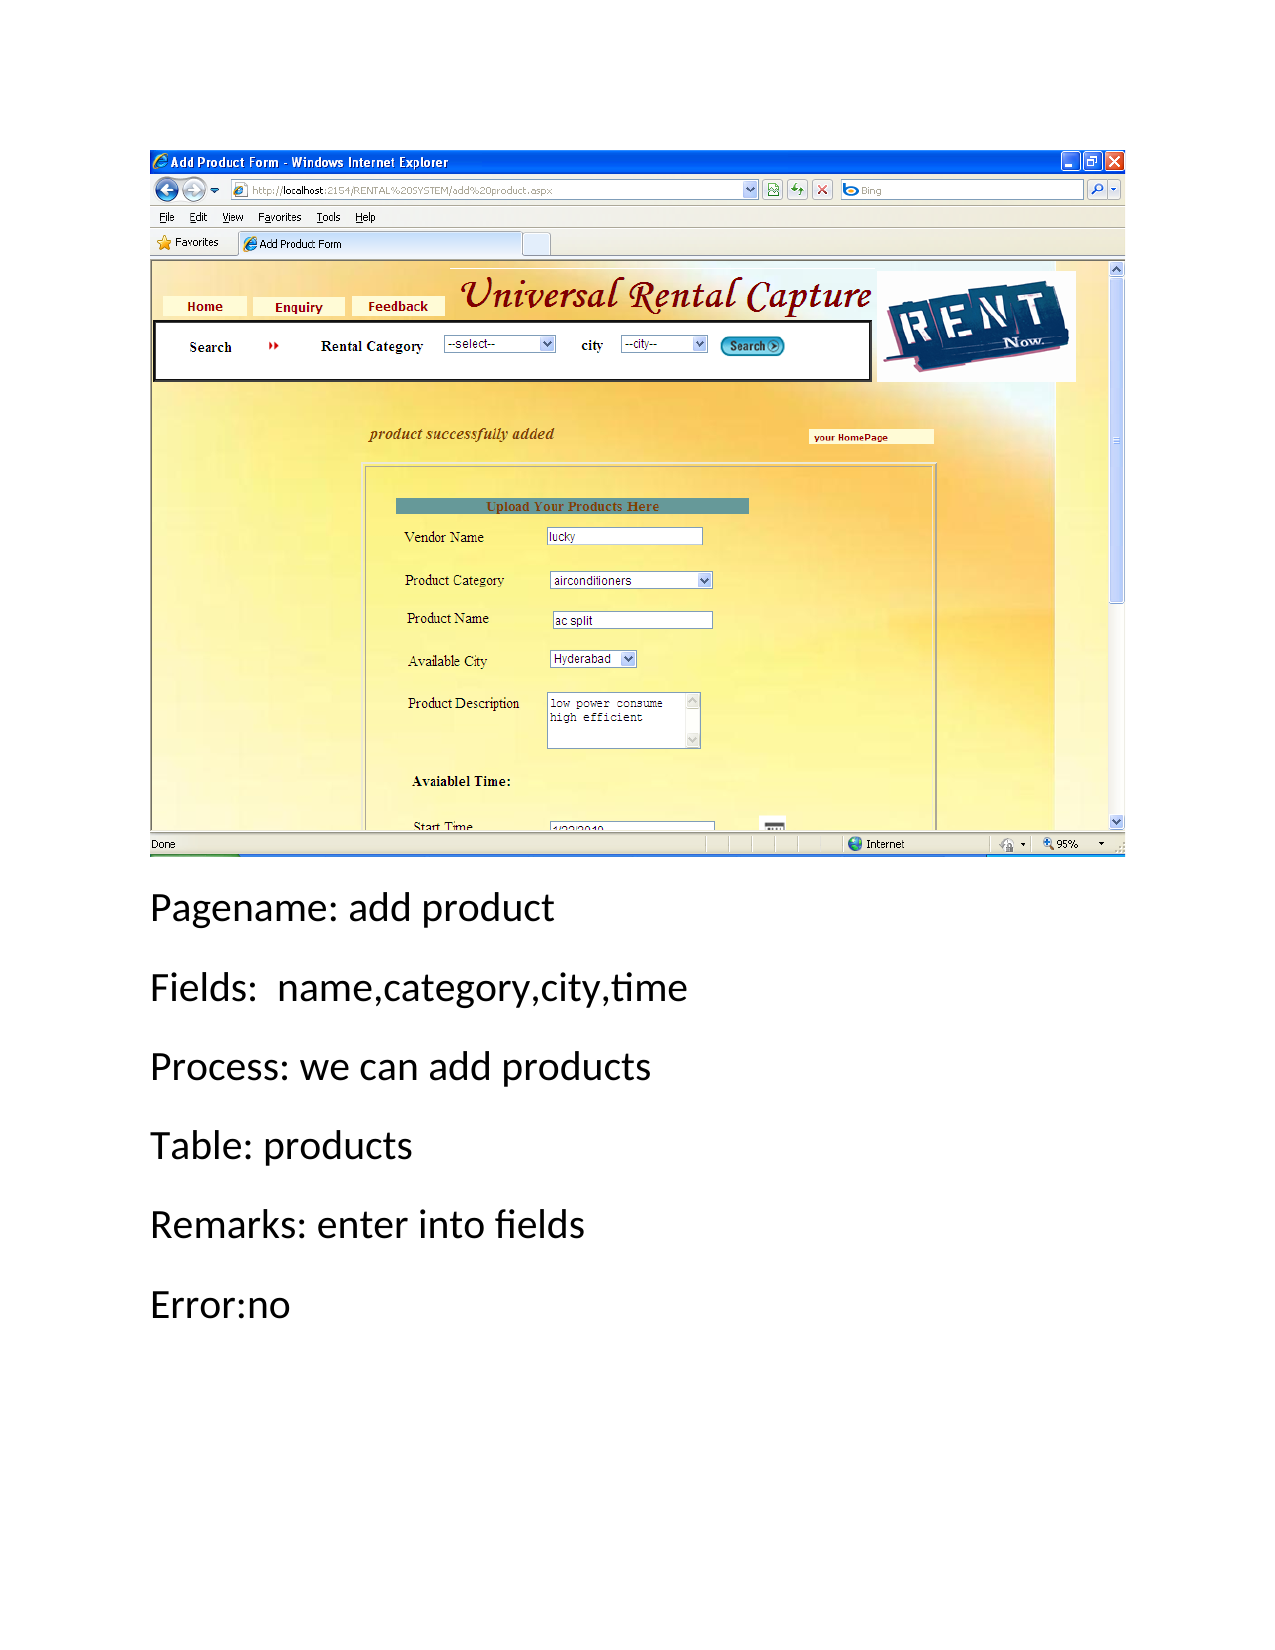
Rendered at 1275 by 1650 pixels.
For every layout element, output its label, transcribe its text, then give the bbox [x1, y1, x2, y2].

picture [150, 150, 1125, 857]
text Table: products [150, 1119, 1125, 1170]
text Pagename: add product [150, 881, 1125, 932]
text Fields: name,category,city,time [150, 961, 1125, 1011]
text Process: we can add products [150, 1040, 1125, 1091]
text Remarks: enter into fields [150, 1198, 1125, 1249]
text Error:no [150, 1278, 1125, 1328]
